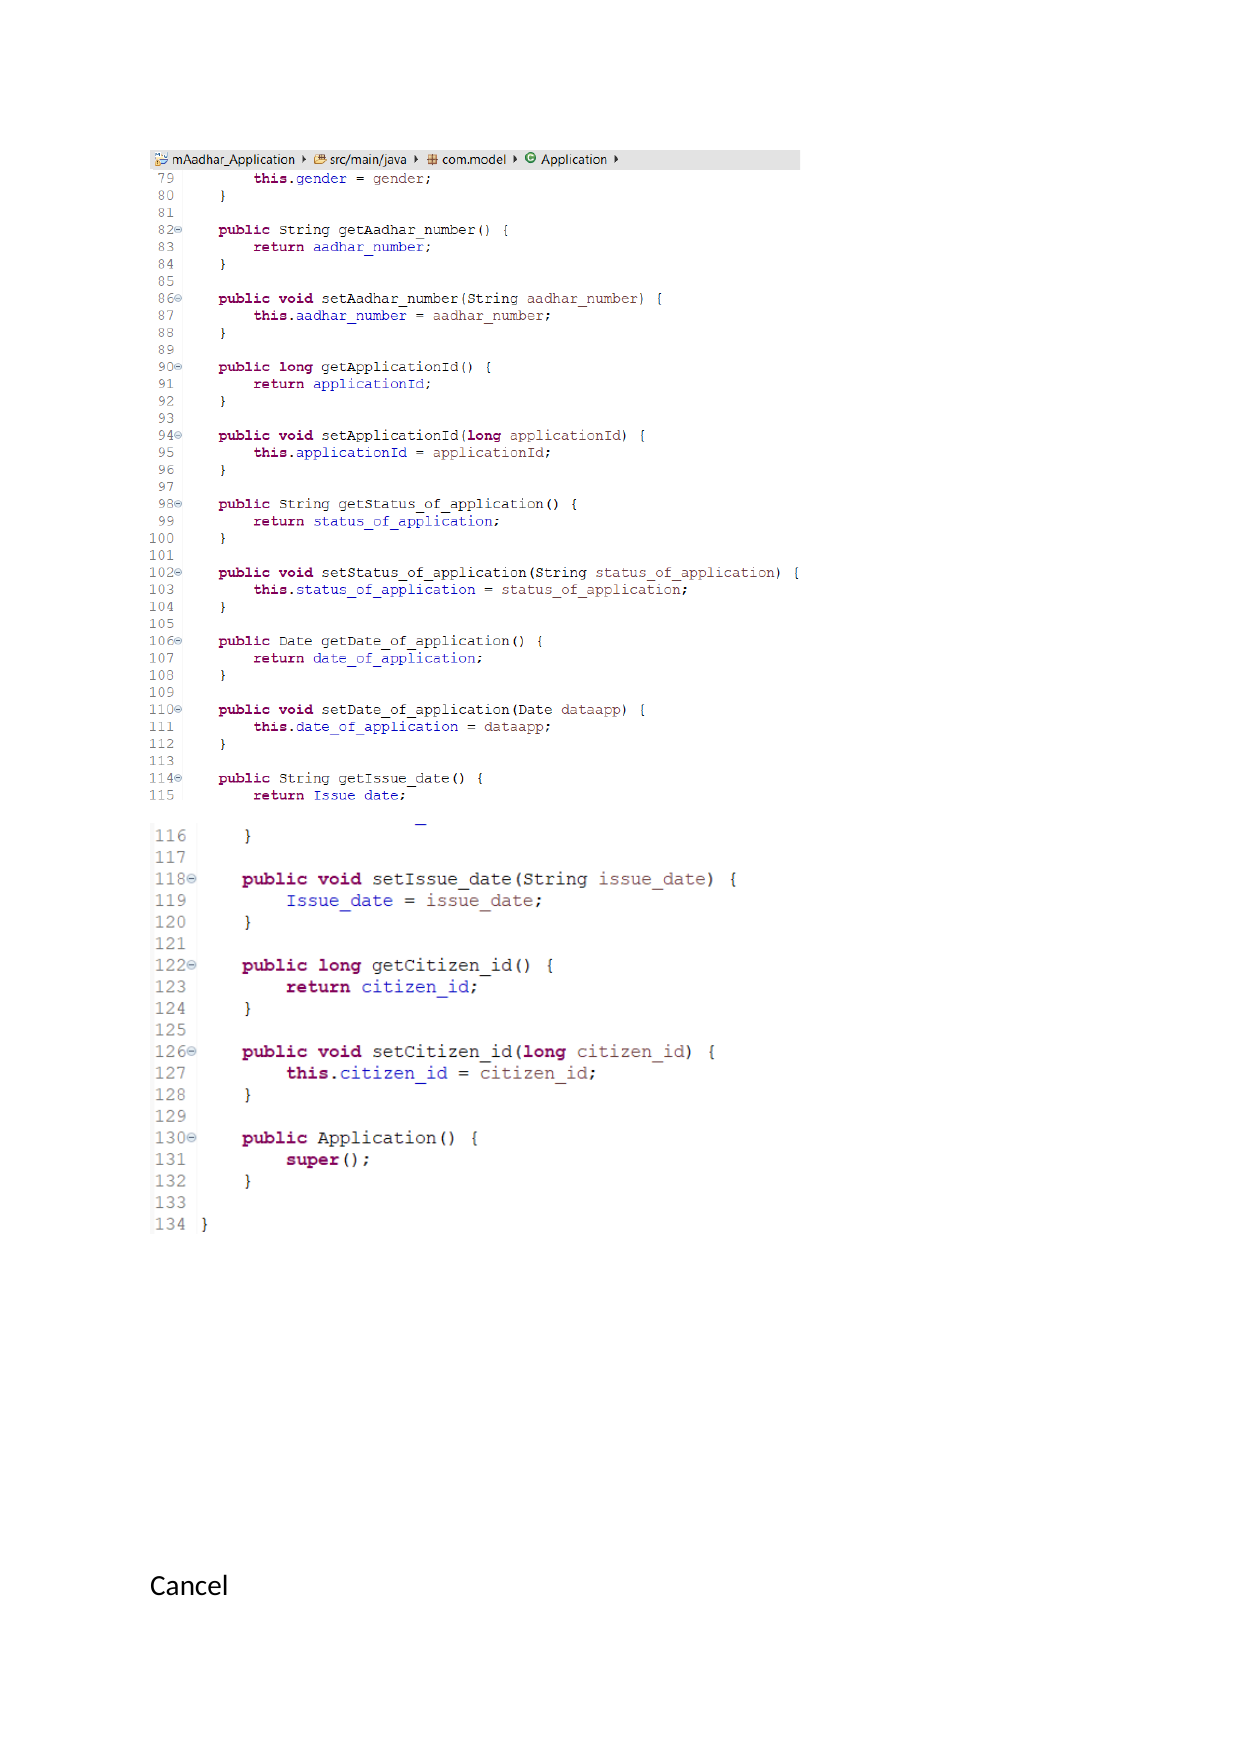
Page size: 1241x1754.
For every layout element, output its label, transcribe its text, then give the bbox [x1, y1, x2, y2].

picture [150, 150, 800, 800]
text Cancel [150, 1567, 1090, 1603]
picture [150, 823, 759, 1234]
